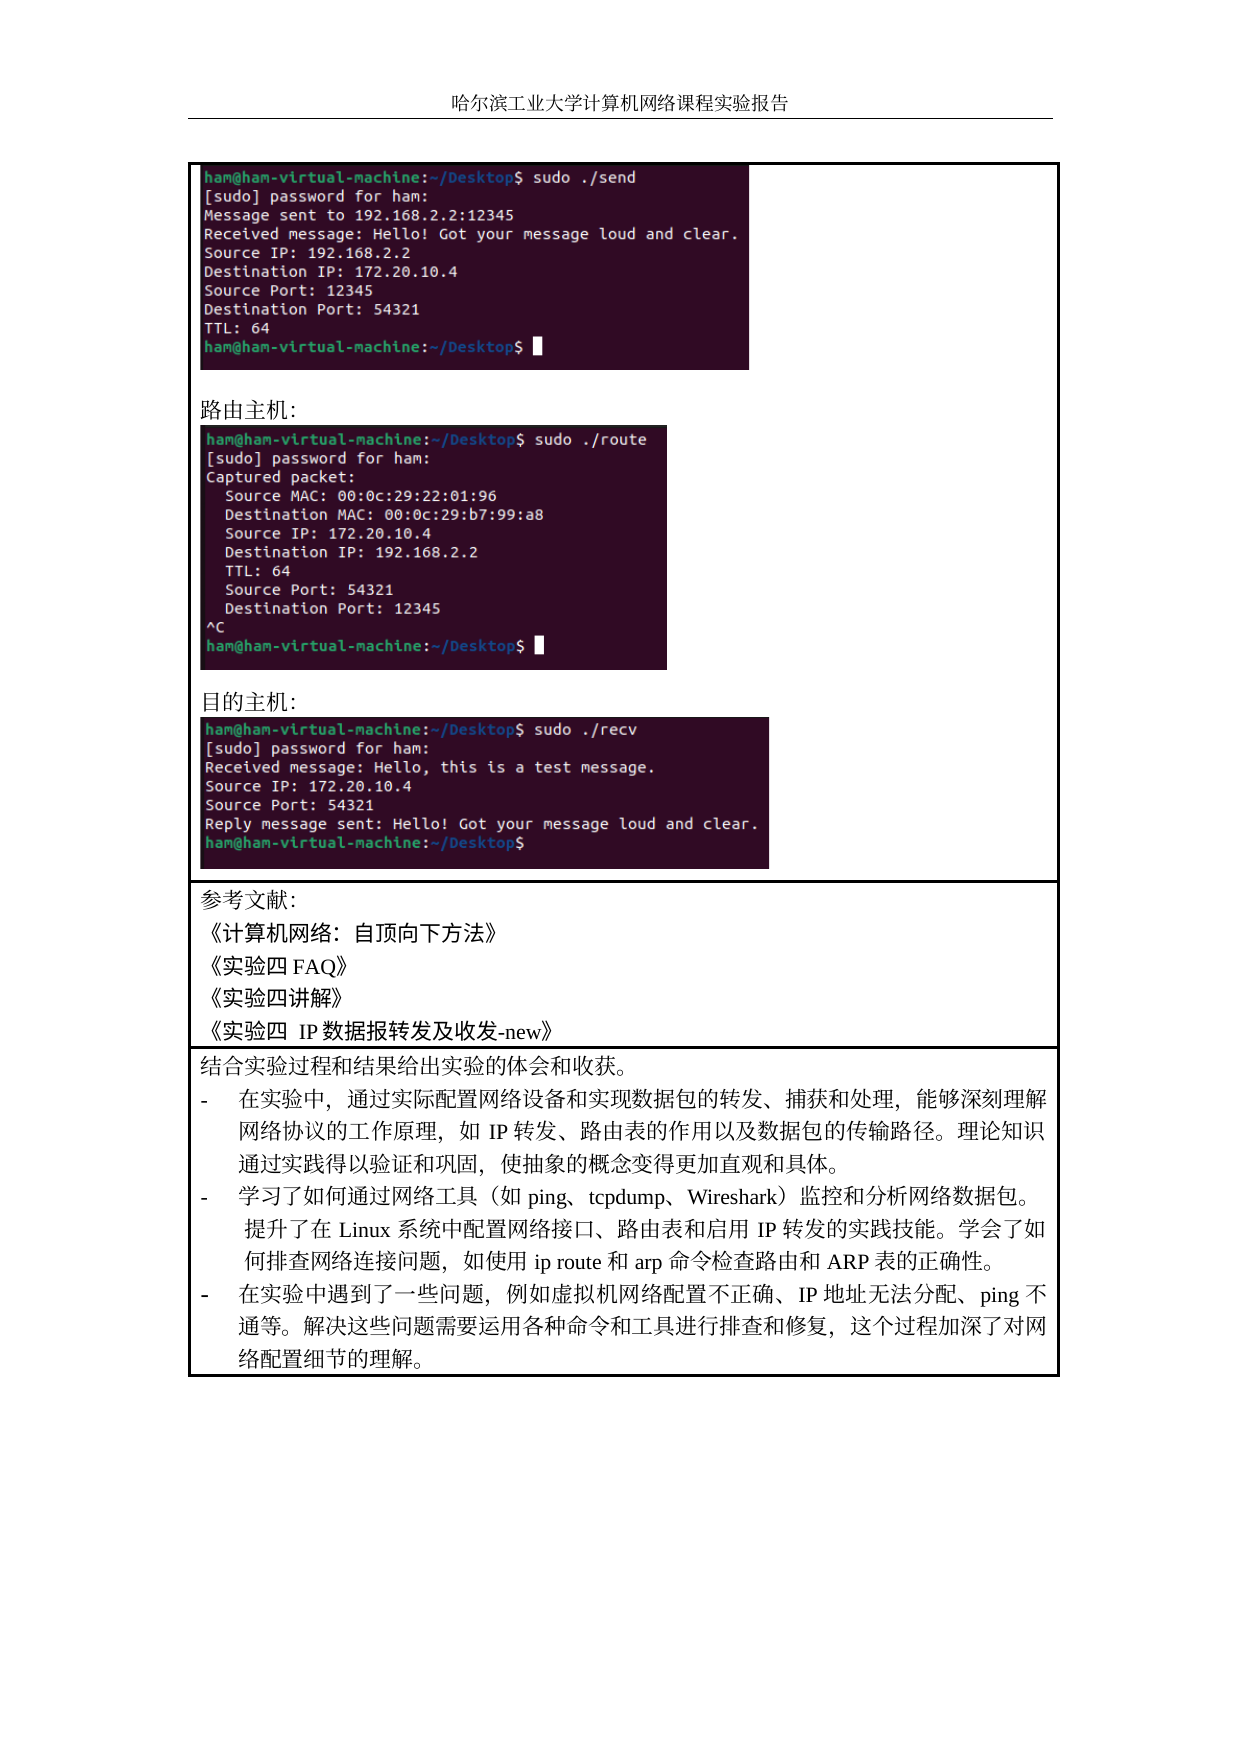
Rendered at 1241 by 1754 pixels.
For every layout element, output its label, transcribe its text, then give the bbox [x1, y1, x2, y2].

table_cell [191, 165, 1057, 880]
table_cell 结合实验过程和结果给出实验的体会和收获。 在实验中，通过实际配置网络设备和实现数据包的转发、捕获和处理，能够深刻理解网络协议的工作原理，如 IP 转发、路由表的作用以及数据包的传输路径。理论知识通过实践得以验证和巩固，使抽象的概念变得更加直观和具体。 学习了如何通过网络工具（如 ping、tcpdump、Wireshark）监控和分析网络数据包。 提升了在 Linux 系统中配置网络接口、路由表和启用 IP 转发的实践技能。学会了如何排查网络连接问题，如使用 ip route 和 arp 命令检查路由和 ARP 表的正确性。 在实验中遇到了一些问题，例如虚拟机网络配置不正确、IP 地址无法分配、ping 不通等。解决这些问题需要运用各种命令和工具进行排查和修复，这个过程加深了对网络配置细节的理解。 [191, 1049, 1057, 1374]
picture [200, 717, 770, 869]
picture [200, 425, 667, 670]
picture [200, 165, 750, 370]
table_cell 参考文献： 《计算机网络：自顶向下方法》 《实验四FAQ》 《实验四讲解》 《实验四 IP数据报转发及收发-new》 [191, 883, 1057, 1046]
